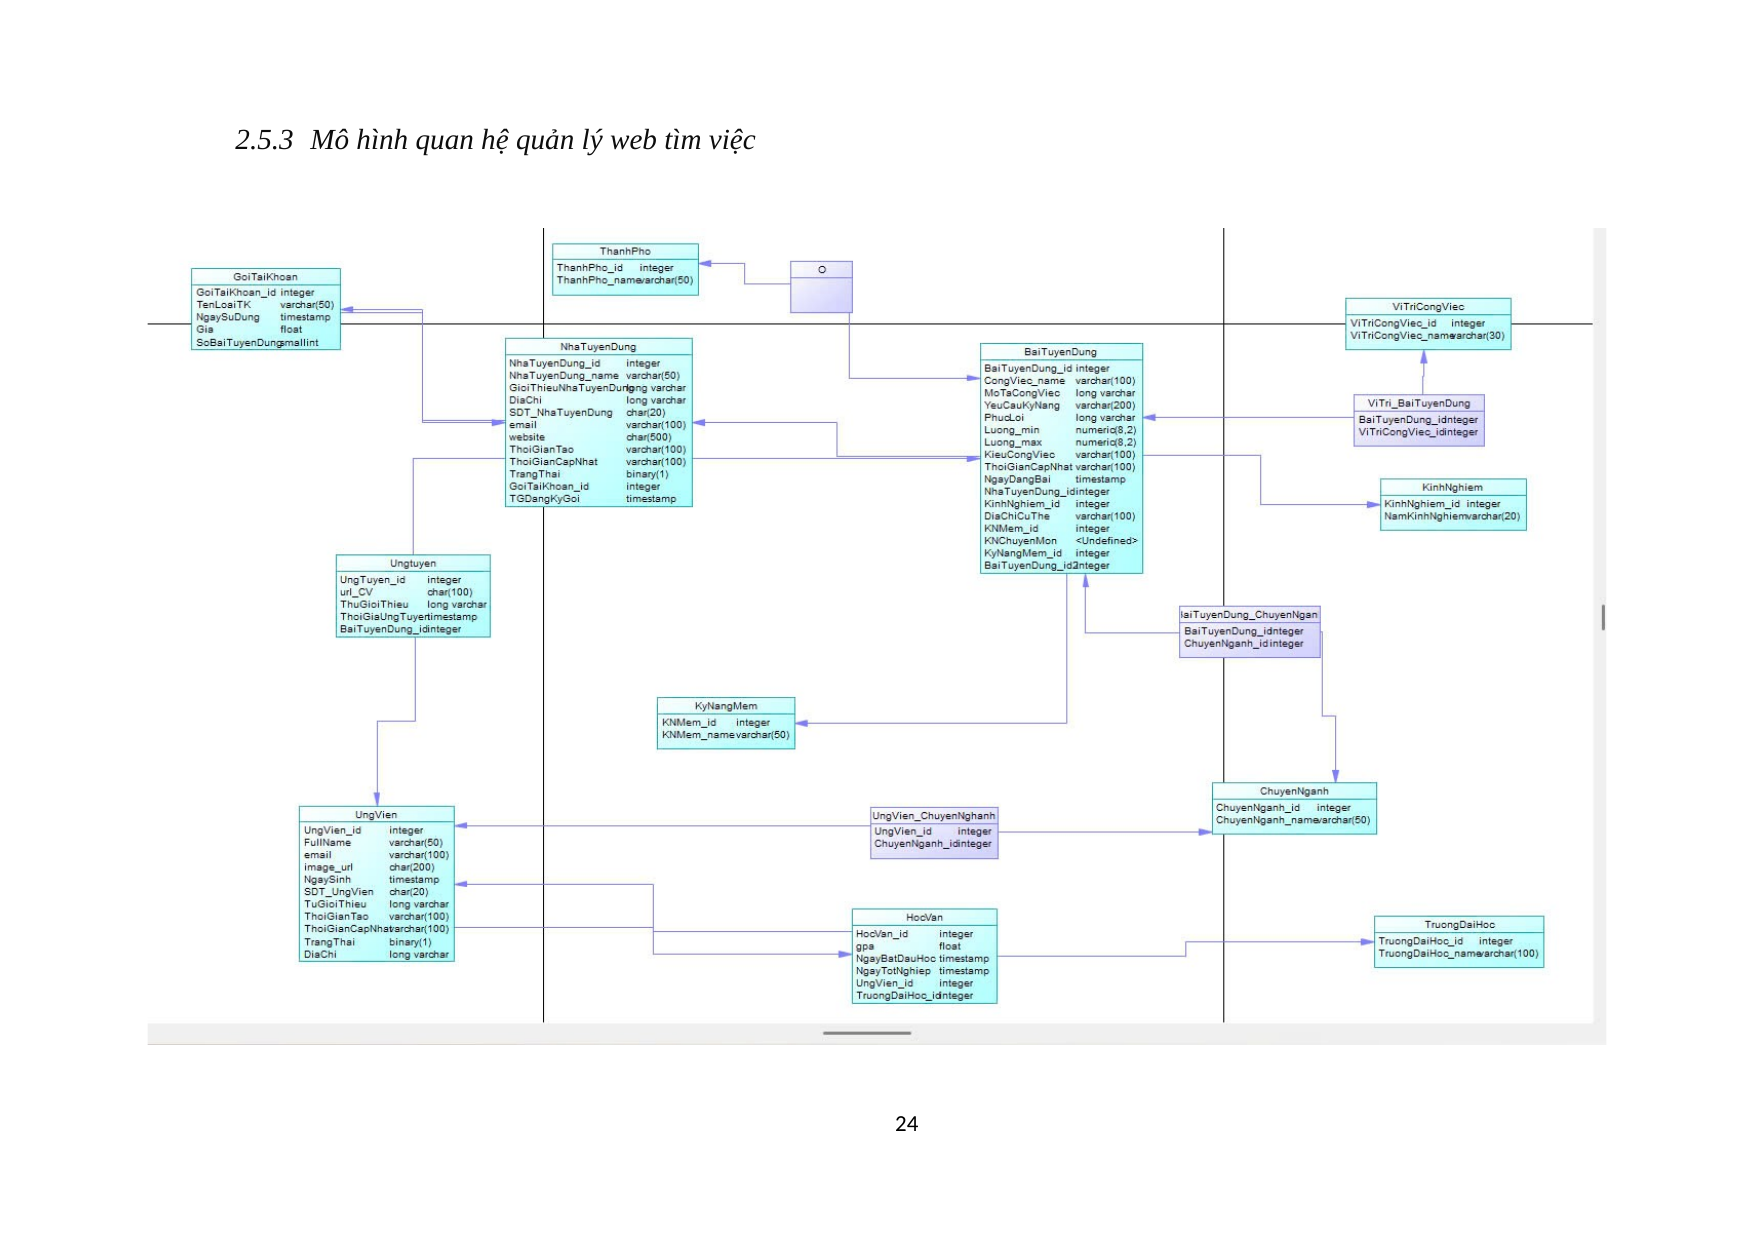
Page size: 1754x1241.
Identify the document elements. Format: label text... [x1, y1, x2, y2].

picture [147, 228, 1607, 1045]
subtitle Mô hình quan hệ quản lý web tìm việc [235, 122, 1636, 156]
